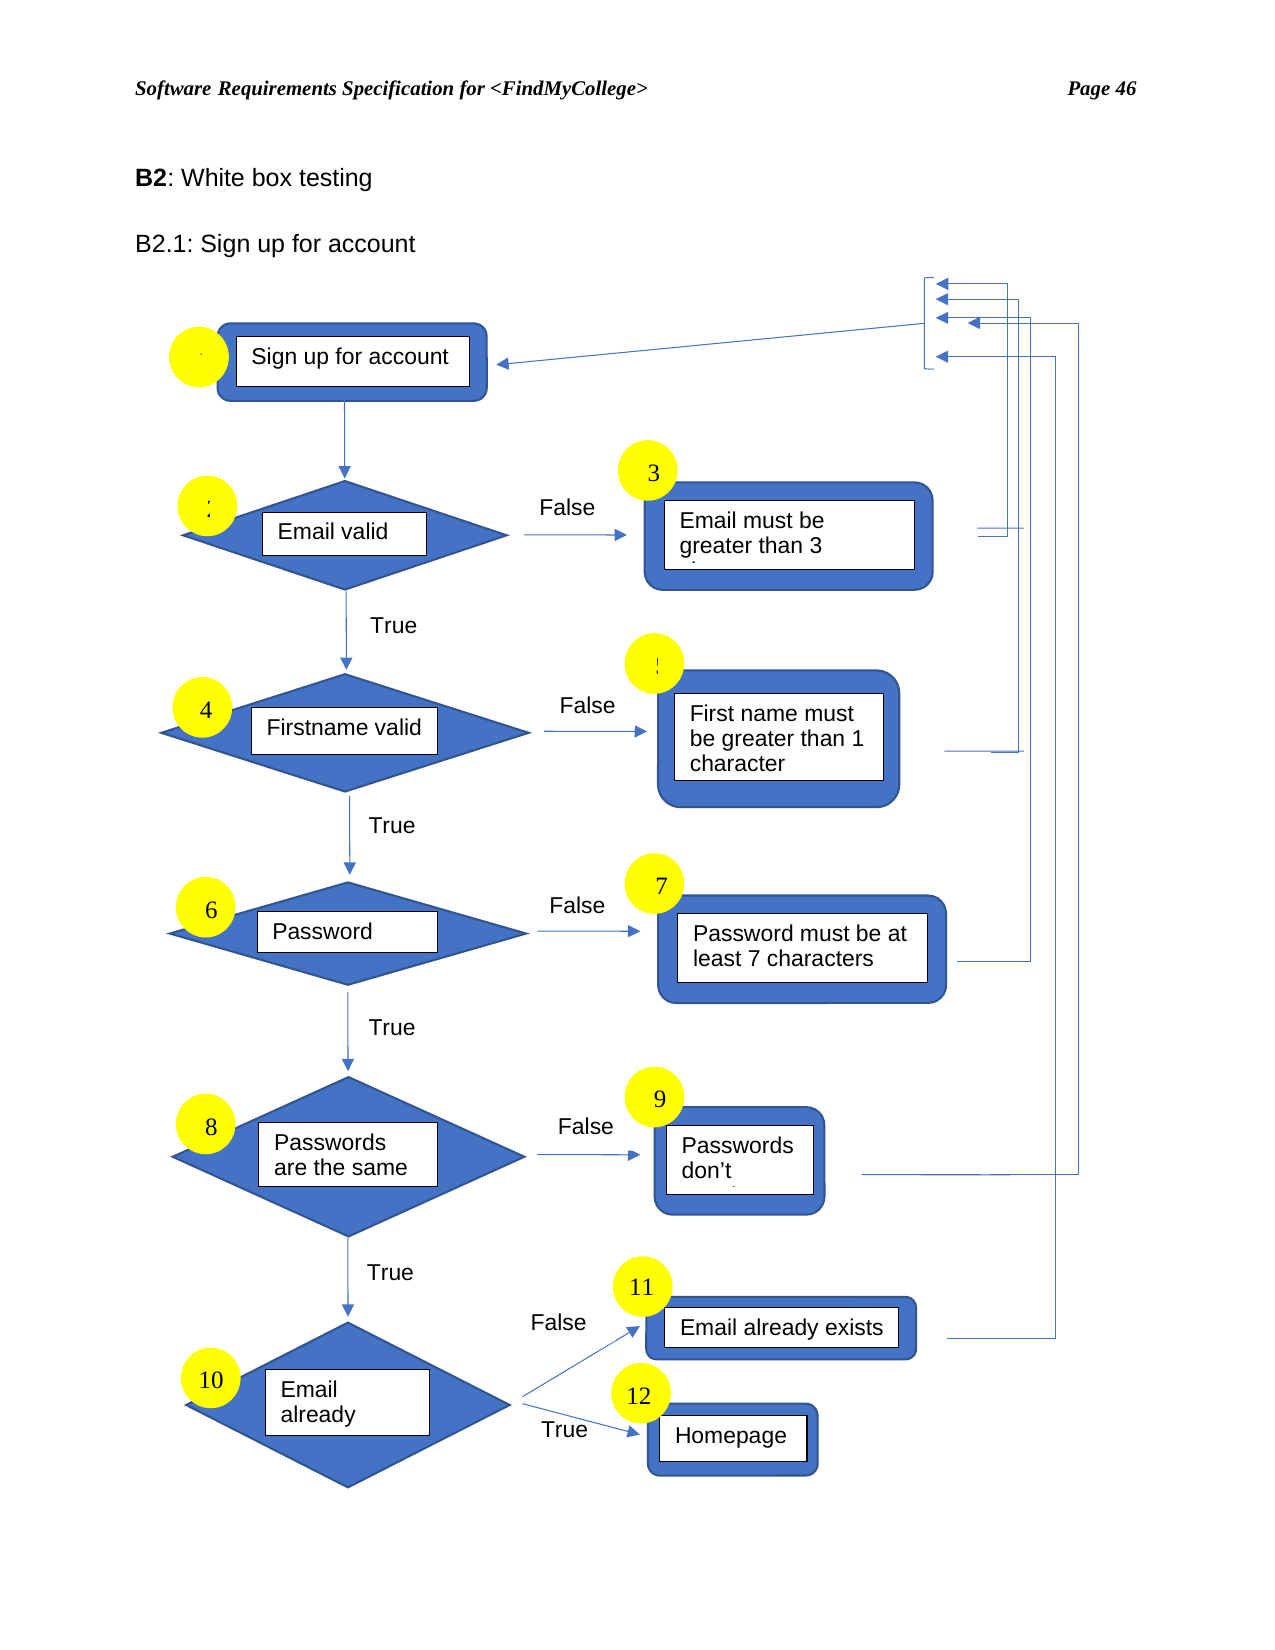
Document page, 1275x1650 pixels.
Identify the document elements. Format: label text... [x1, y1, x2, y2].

text B2: White box testing [135, 162, 1140, 191]
text B2.1: Sign up for account [135, 229, 1140, 257]
